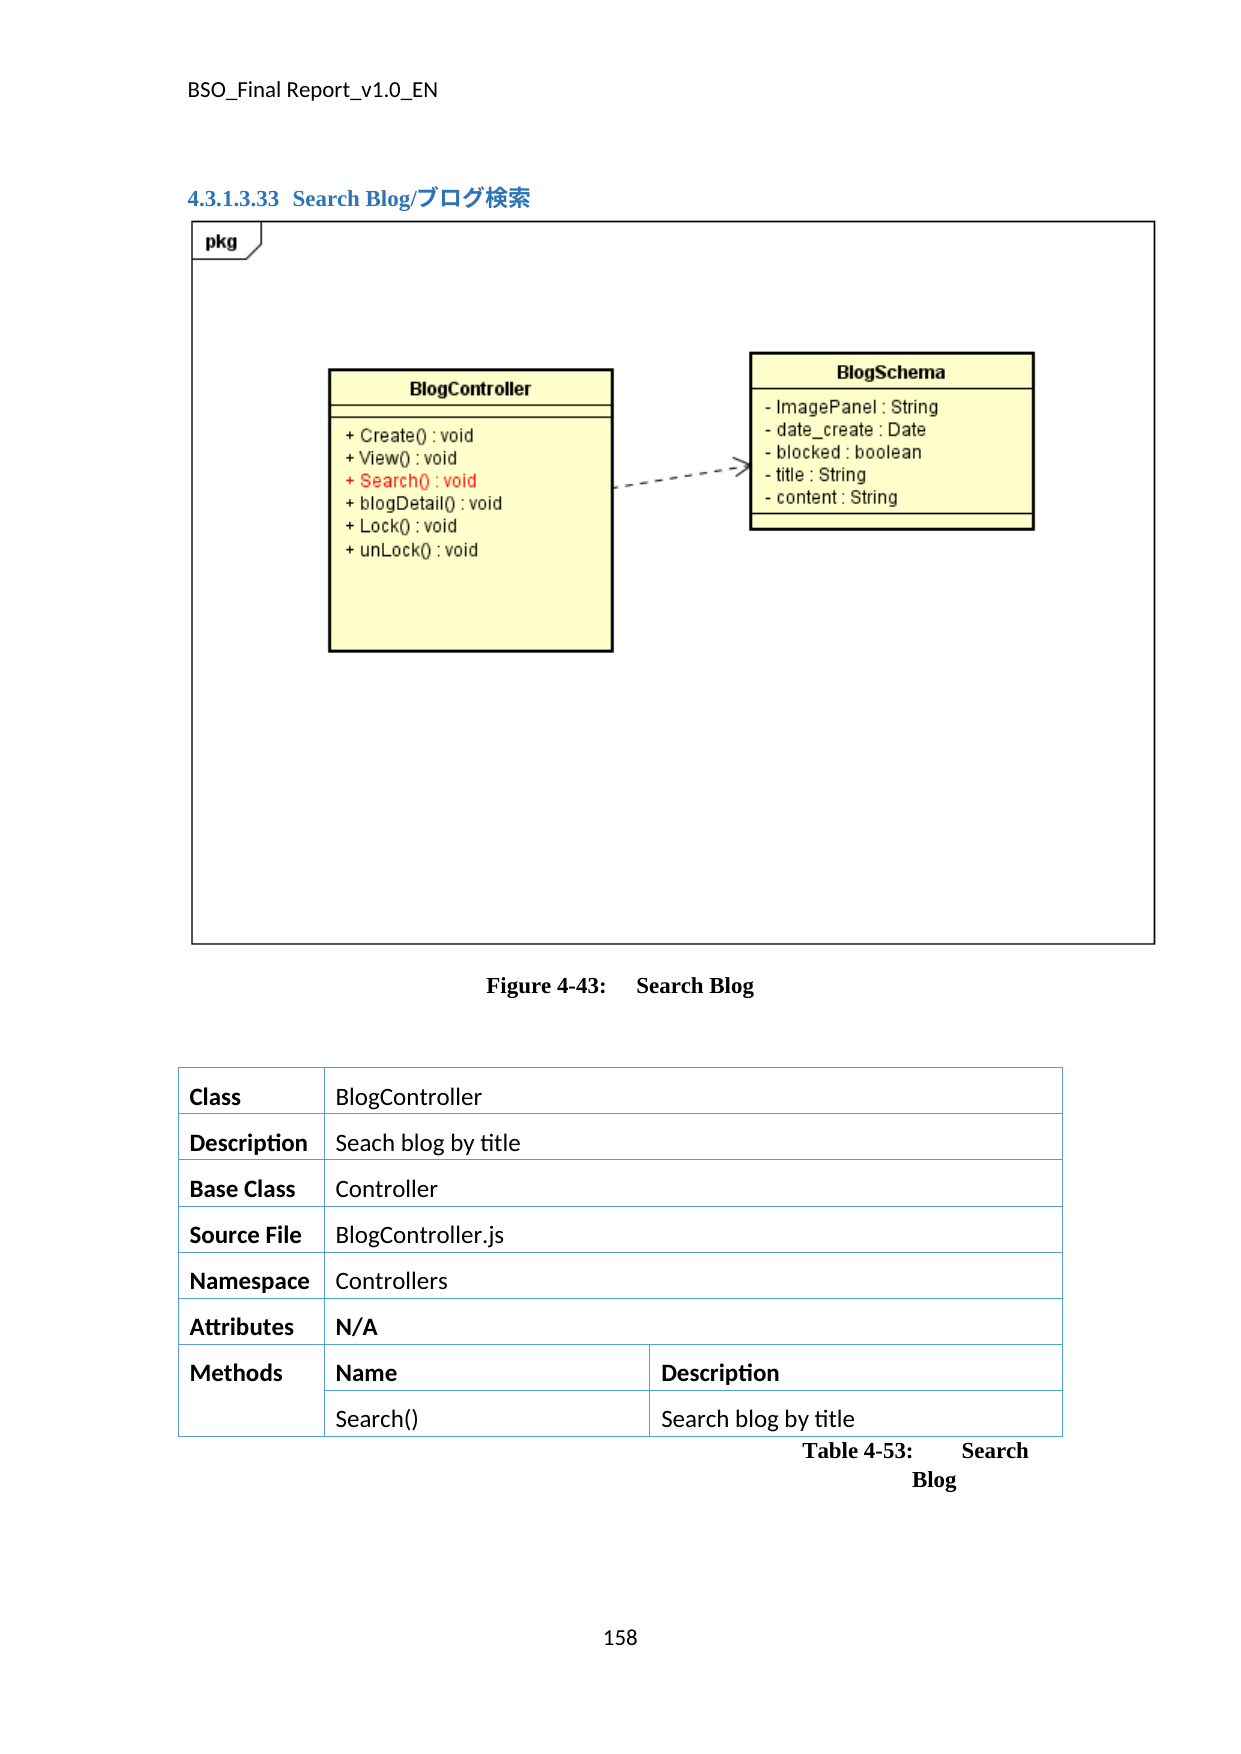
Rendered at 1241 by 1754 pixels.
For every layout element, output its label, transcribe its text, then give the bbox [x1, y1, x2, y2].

picture [187, 215, 1163, 954]
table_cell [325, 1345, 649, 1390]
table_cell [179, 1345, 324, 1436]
text Search Blog [187, 972, 1053, 999]
subtitle Search Blog/ブログ検索 [187, 180, 1053, 213]
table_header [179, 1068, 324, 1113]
text Search Blog [778, 1437, 1053, 1492]
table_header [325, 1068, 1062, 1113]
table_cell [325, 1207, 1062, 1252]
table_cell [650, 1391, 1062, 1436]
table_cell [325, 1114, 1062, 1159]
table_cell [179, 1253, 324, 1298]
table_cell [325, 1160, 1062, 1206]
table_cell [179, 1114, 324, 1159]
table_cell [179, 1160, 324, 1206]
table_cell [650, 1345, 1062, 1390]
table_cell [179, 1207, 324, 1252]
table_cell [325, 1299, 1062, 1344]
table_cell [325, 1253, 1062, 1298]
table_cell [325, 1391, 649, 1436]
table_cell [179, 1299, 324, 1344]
